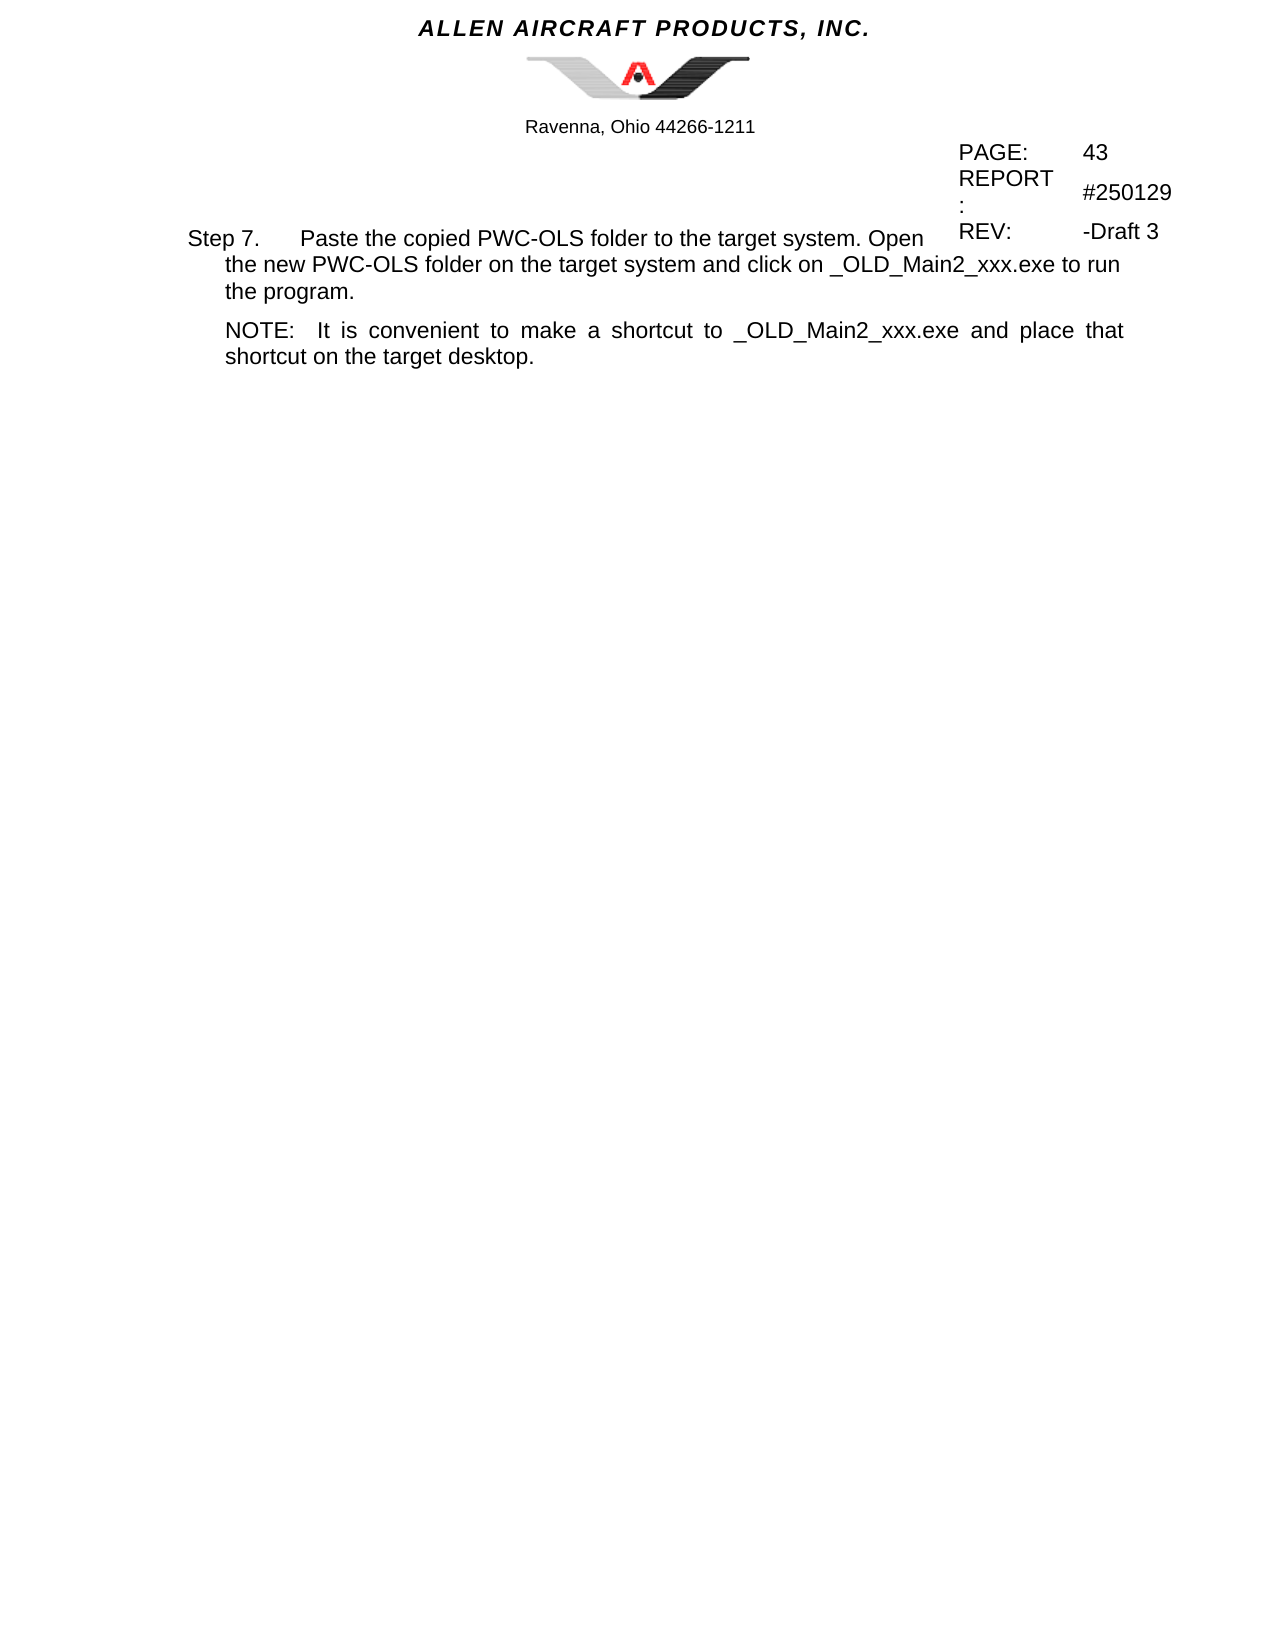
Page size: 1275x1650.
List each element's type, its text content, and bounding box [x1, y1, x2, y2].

text Paste the copied PWC-OLS folder to the target system. Open the new PWC-OLS folder on the target system and click on _OLD_Main2_xxx.exe to run the program. [187, 225, 1125, 304]
text NOTE: It is convenient to make a shortcut to _OLD_Main2_xxx.exe and place that shortcut on the target desktop. [225, 317, 1125, 369]
